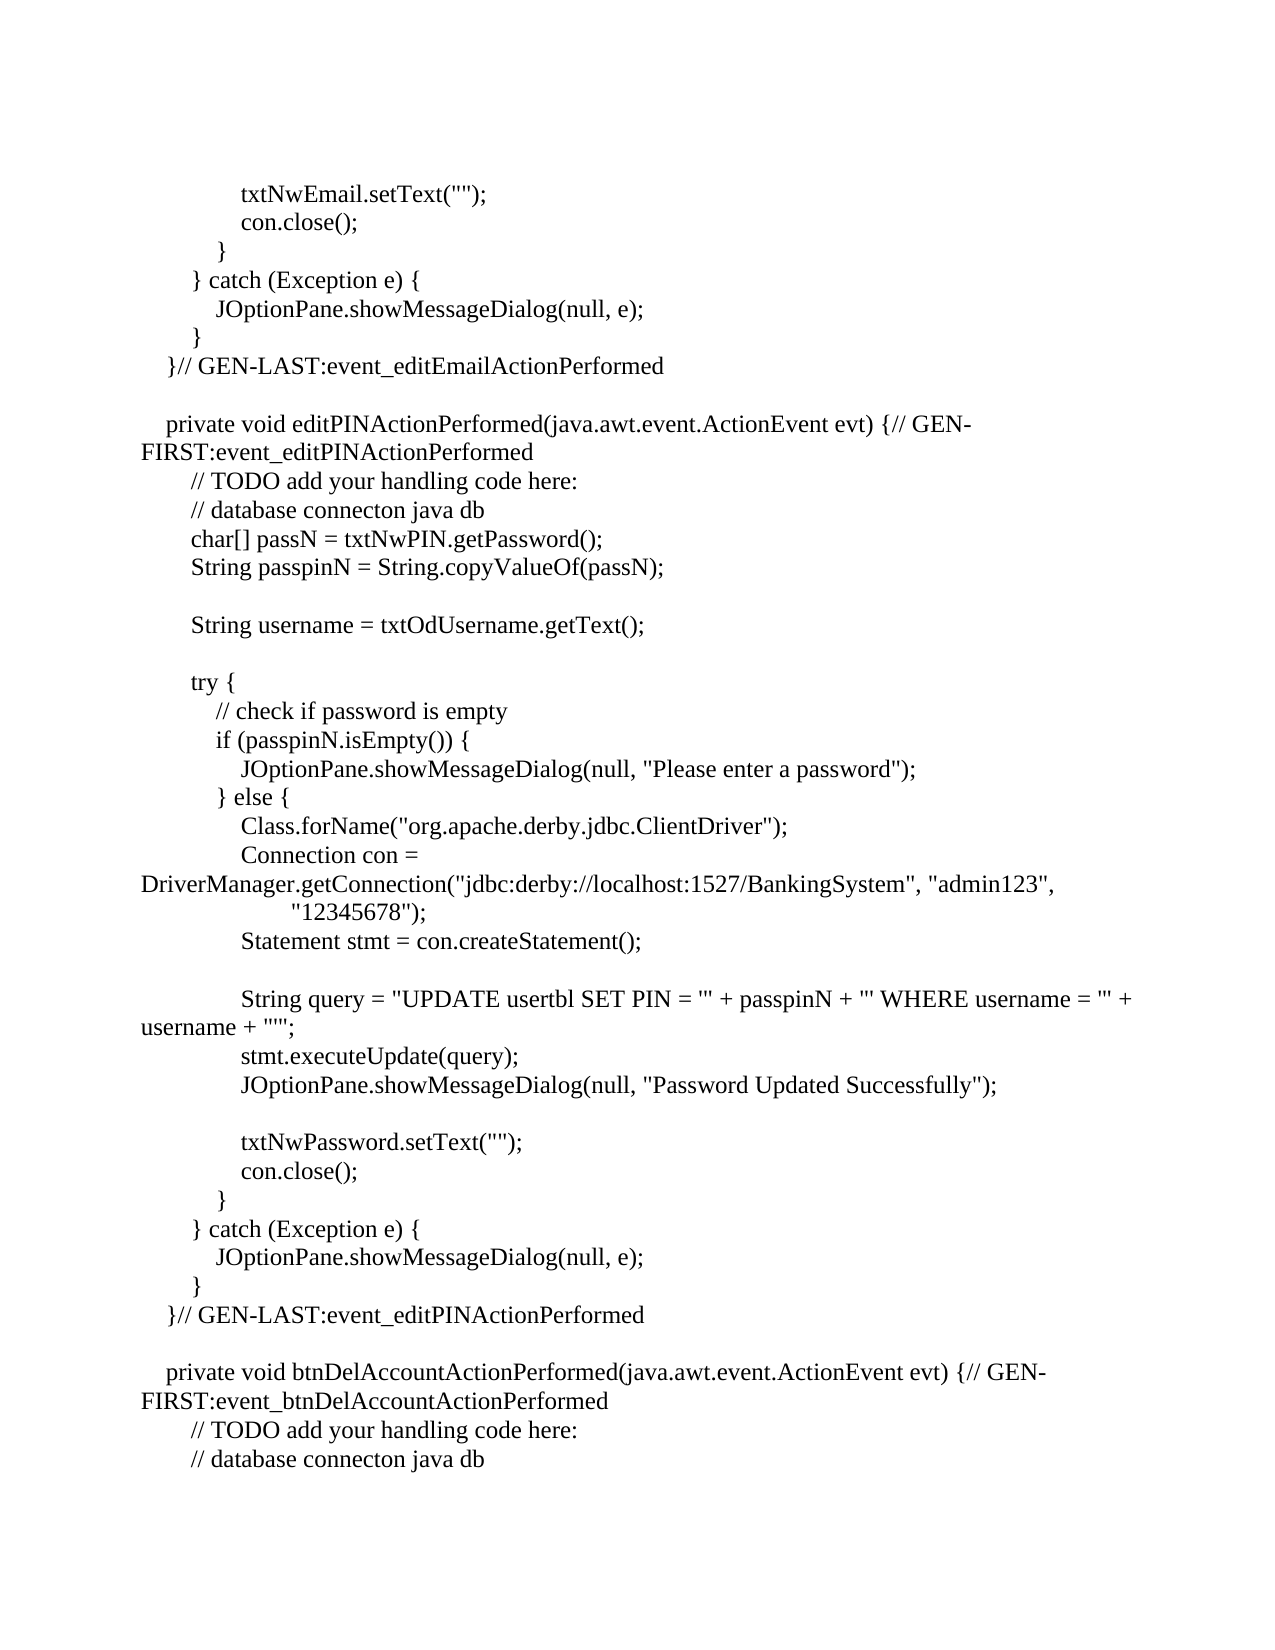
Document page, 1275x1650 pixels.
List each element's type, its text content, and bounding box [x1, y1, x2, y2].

text // database connecton java db [141, 1444, 1172, 1472]
text "12345678"); [141, 897, 1172, 926]
text try { [141, 667, 1172, 696]
text } else { [141, 782, 1172, 811]
text // TODO add your handling code here: [141, 1415, 1172, 1444]
text // TODO add your handling code here: [141, 466, 1172, 495]
text } [141, 1185, 1172, 1214]
text } [141, 1271, 1172, 1300]
text txtNwEmail.setText(""); [141, 179, 1172, 207]
text // check if password is empty [141, 696, 1172, 725]
text Connection con = DriverManager.getConnection("jdbc:derby://localhost:1527/BankingSystem", "admin123", [141, 840, 1172, 897]
text String passpinN = String.copyValueOf(passN); [141, 552, 1172, 581]
text } [141, 322, 1172, 351]
text String query = "UPDATE usertbl SET PIN = '" + passpinN + "' WHERE username = '" + username + "'"; [141, 984, 1172, 1041]
text con.close(); [141, 207, 1172, 236]
text } catch (Exception e) { [141, 1214, 1172, 1242]
text JOptionPane.showMessageDialog(null, "Please enter a password"); [141, 754, 1172, 782]
text if (passpinN.isEmpty()) { [141, 725, 1172, 754]
text Class.forName("org.apache.derby.jdbc.ClientDriver"); [141, 811, 1172, 840]
text String username = txtOdUsername.getText(); [141, 610, 1172, 639]
text JOptionPane.showMessageDialog(null, e); [141, 294, 1172, 322]
text }// GEN-LAST:event_editEmailActionPerformed [141, 351, 1172, 380]
text txtNwPassword.setText(""); [141, 1127, 1172, 1156]
text con.close(); [141, 1156, 1172, 1185]
text char[] passN = txtNwPIN.getPassword(); [141, 524, 1172, 552]
text JOptionPane.showMessageDialog(null, e); [141, 1242, 1172, 1271]
text // database connecton java db [141, 495, 1172, 524]
text JOptionPane.showMessageDialog(null, "Password Updated Successfully"); [141, 1070, 1172, 1099]
text private void editPINActionPerformed(java.awt.event.ActionEvent evt) {// GEN-FIRST:event_editPINActionPerformed [141, 409, 1172, 466]
text } catch (Exception e) { [141, 265, 1172, 294]
text Statement stmt = con.createStatement(); [141, 926, 1172, 955]
text } [141, 236, 1172, 265]
text stmt.executeUpdate(query); [141, 1041, 1172, 1070]
text }// GEN-LAST:event_editPINActionPerformed [141, 1300, 1172, 1329]
text private void btnDelAccountActionPerformed(java.awt.event.ActionEvent evt) {// GEN-FIRST:event_btnDelAccountActionPerformed [141, 1357, 1172, 1415]
